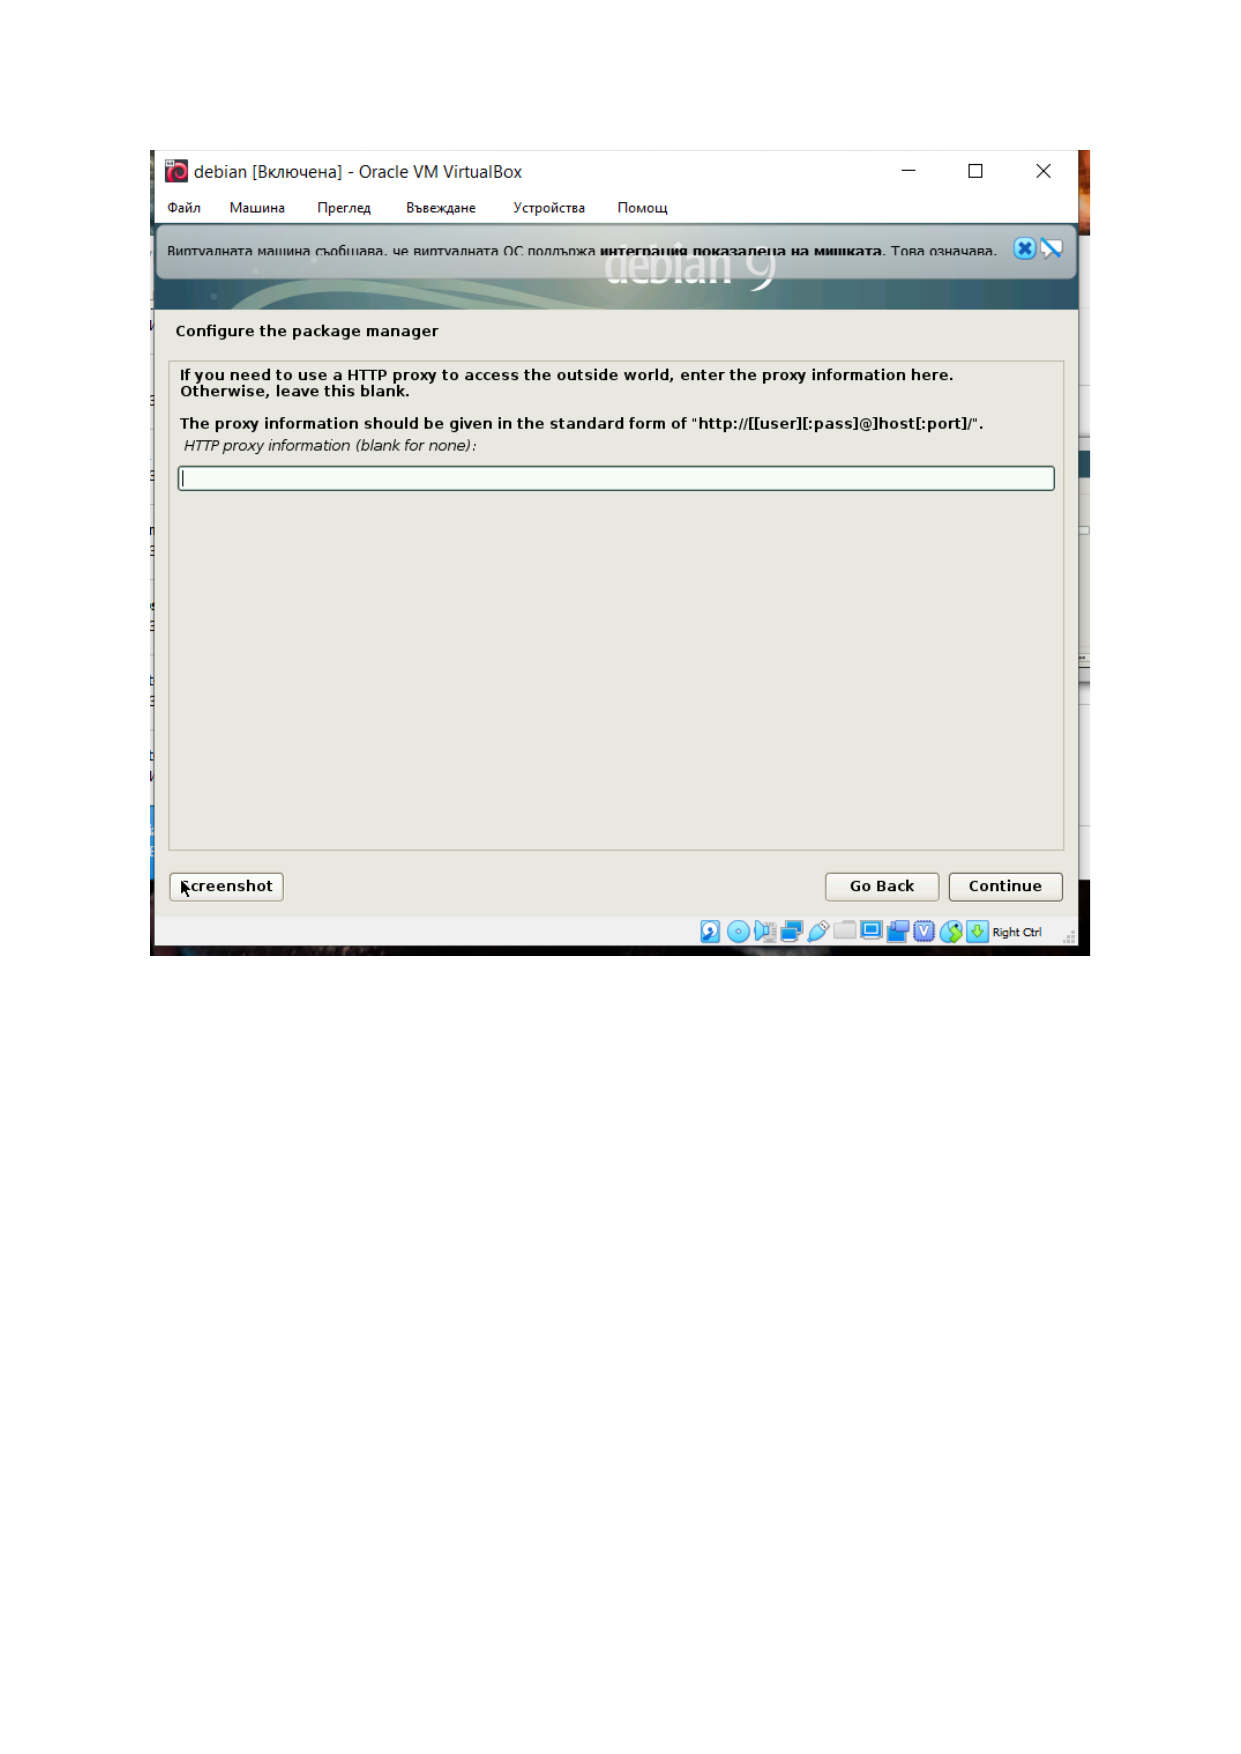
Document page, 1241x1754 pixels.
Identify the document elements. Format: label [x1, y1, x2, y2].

picture [150, 150, 1091, 956]
